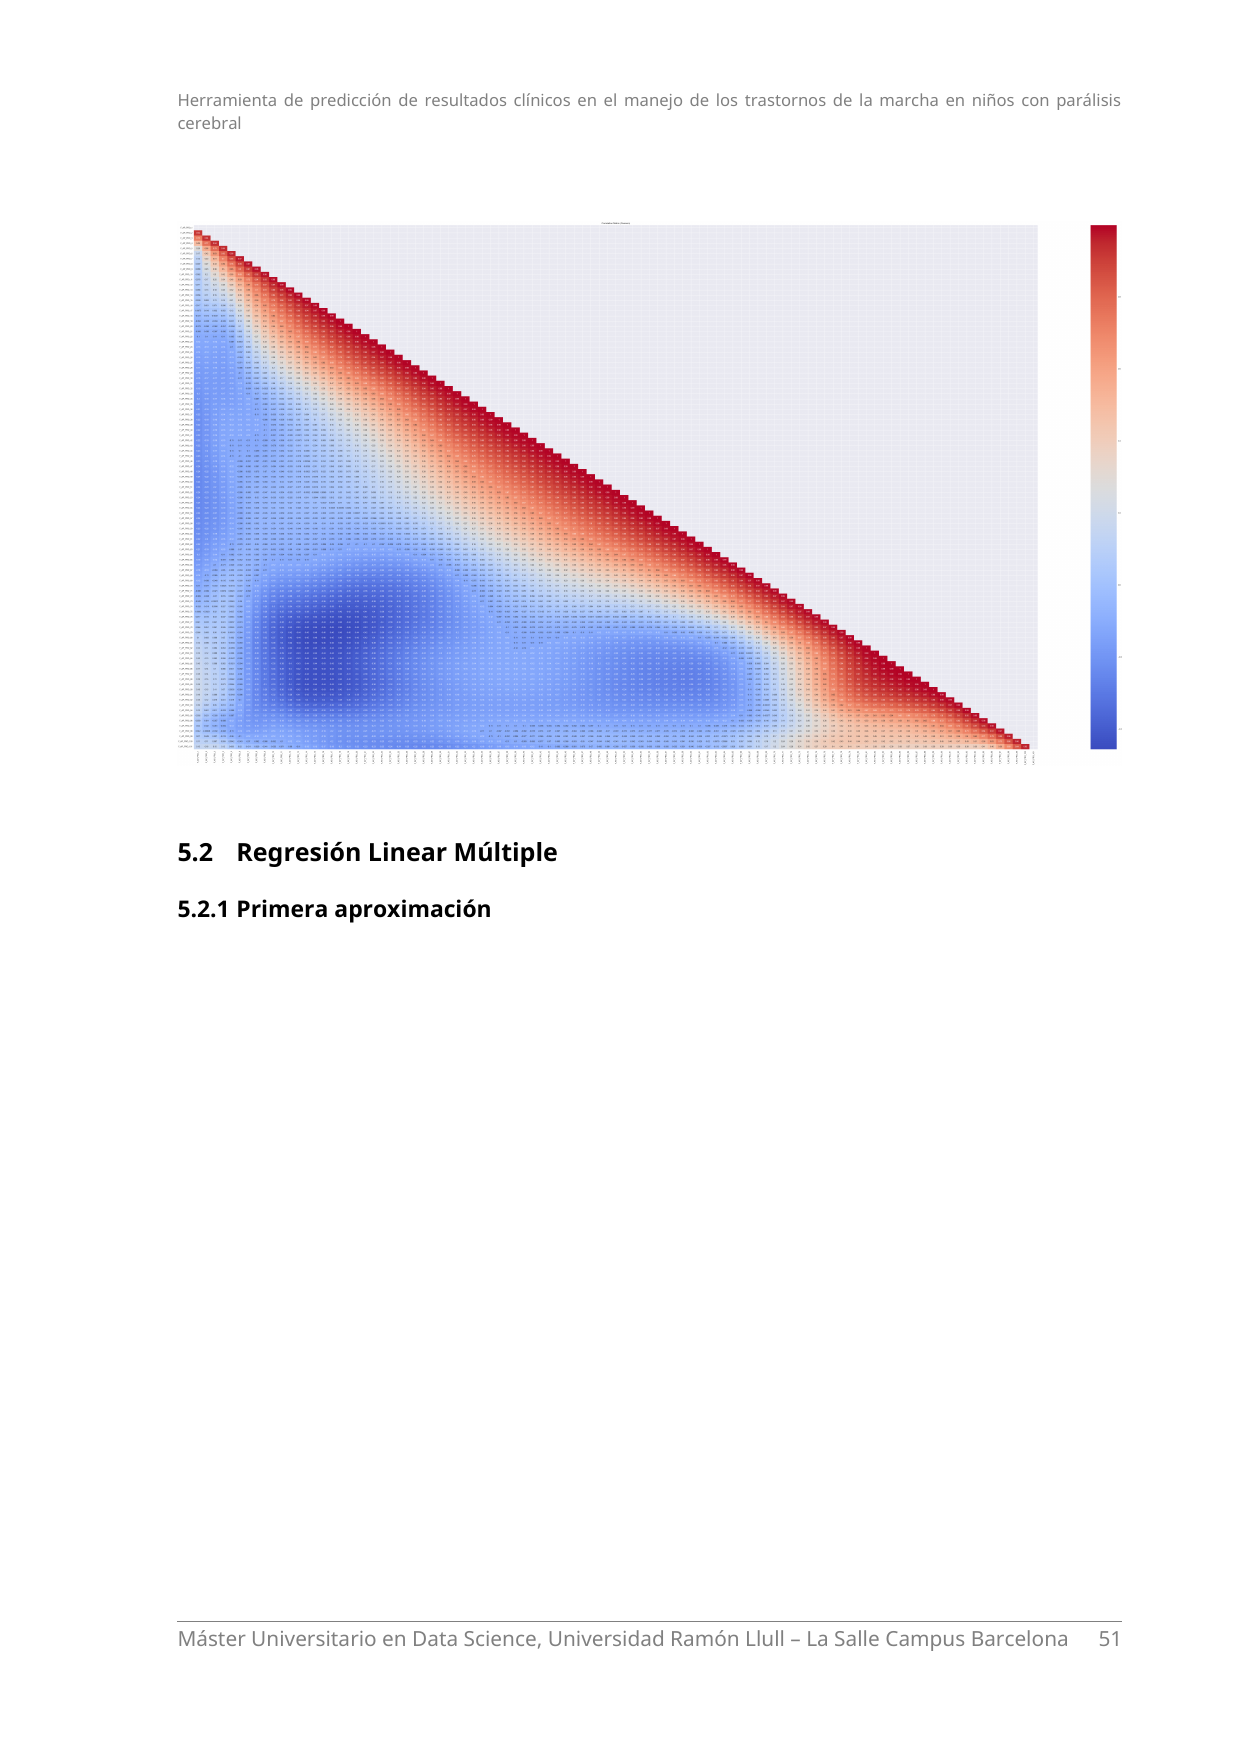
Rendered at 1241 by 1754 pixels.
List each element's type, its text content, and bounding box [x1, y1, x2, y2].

subtitle Regresión Linear Múltiple [177, 834, 1122, 868]
picture [177, 221, 1123, 766]
subtitle Primera aproximación [177, 893, 1122, 925]
